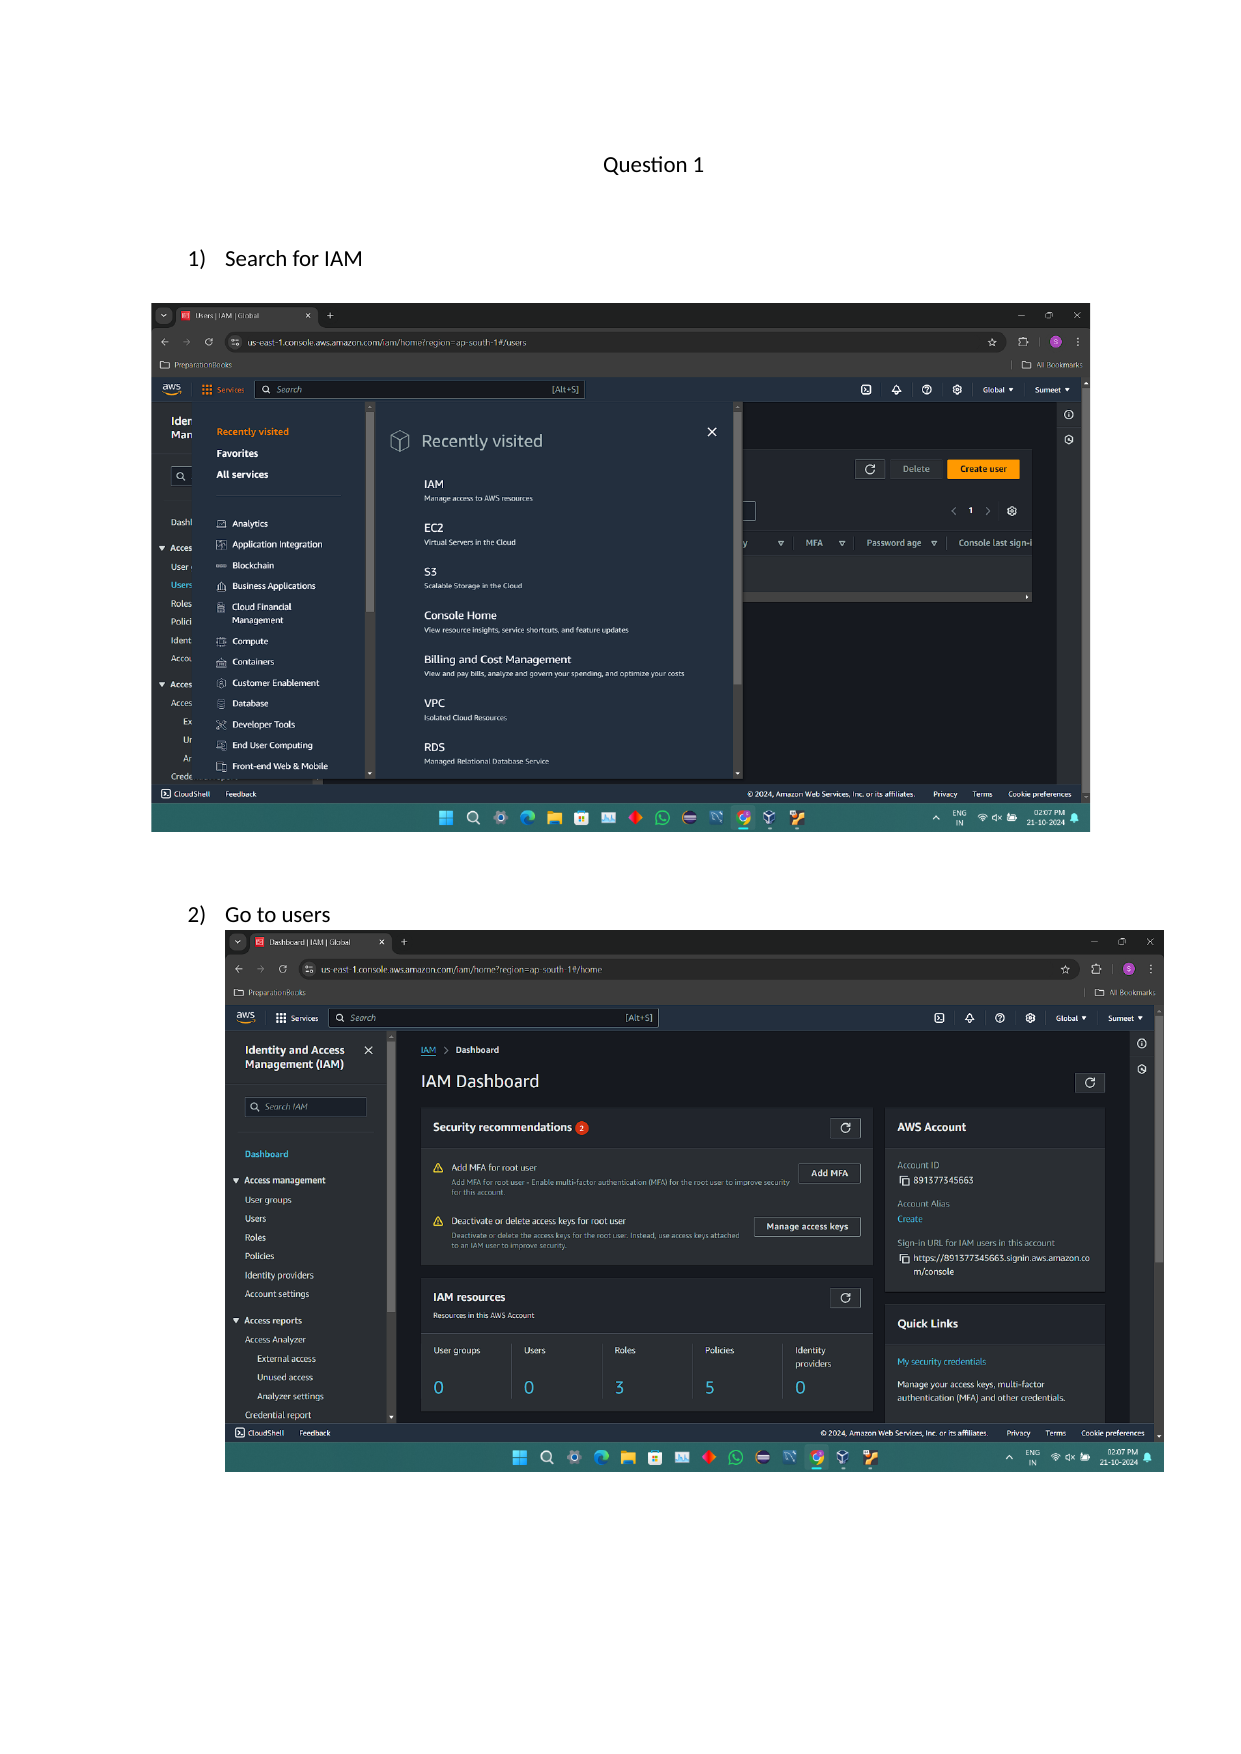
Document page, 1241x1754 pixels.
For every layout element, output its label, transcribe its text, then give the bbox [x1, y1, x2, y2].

picture [225, 930, 1164, 1472]
picture [151, 303, 1091, 832]
list Search for IAM [187, 244, 1090, 272]
text Question 1 [150, 150, 1090, 178]
